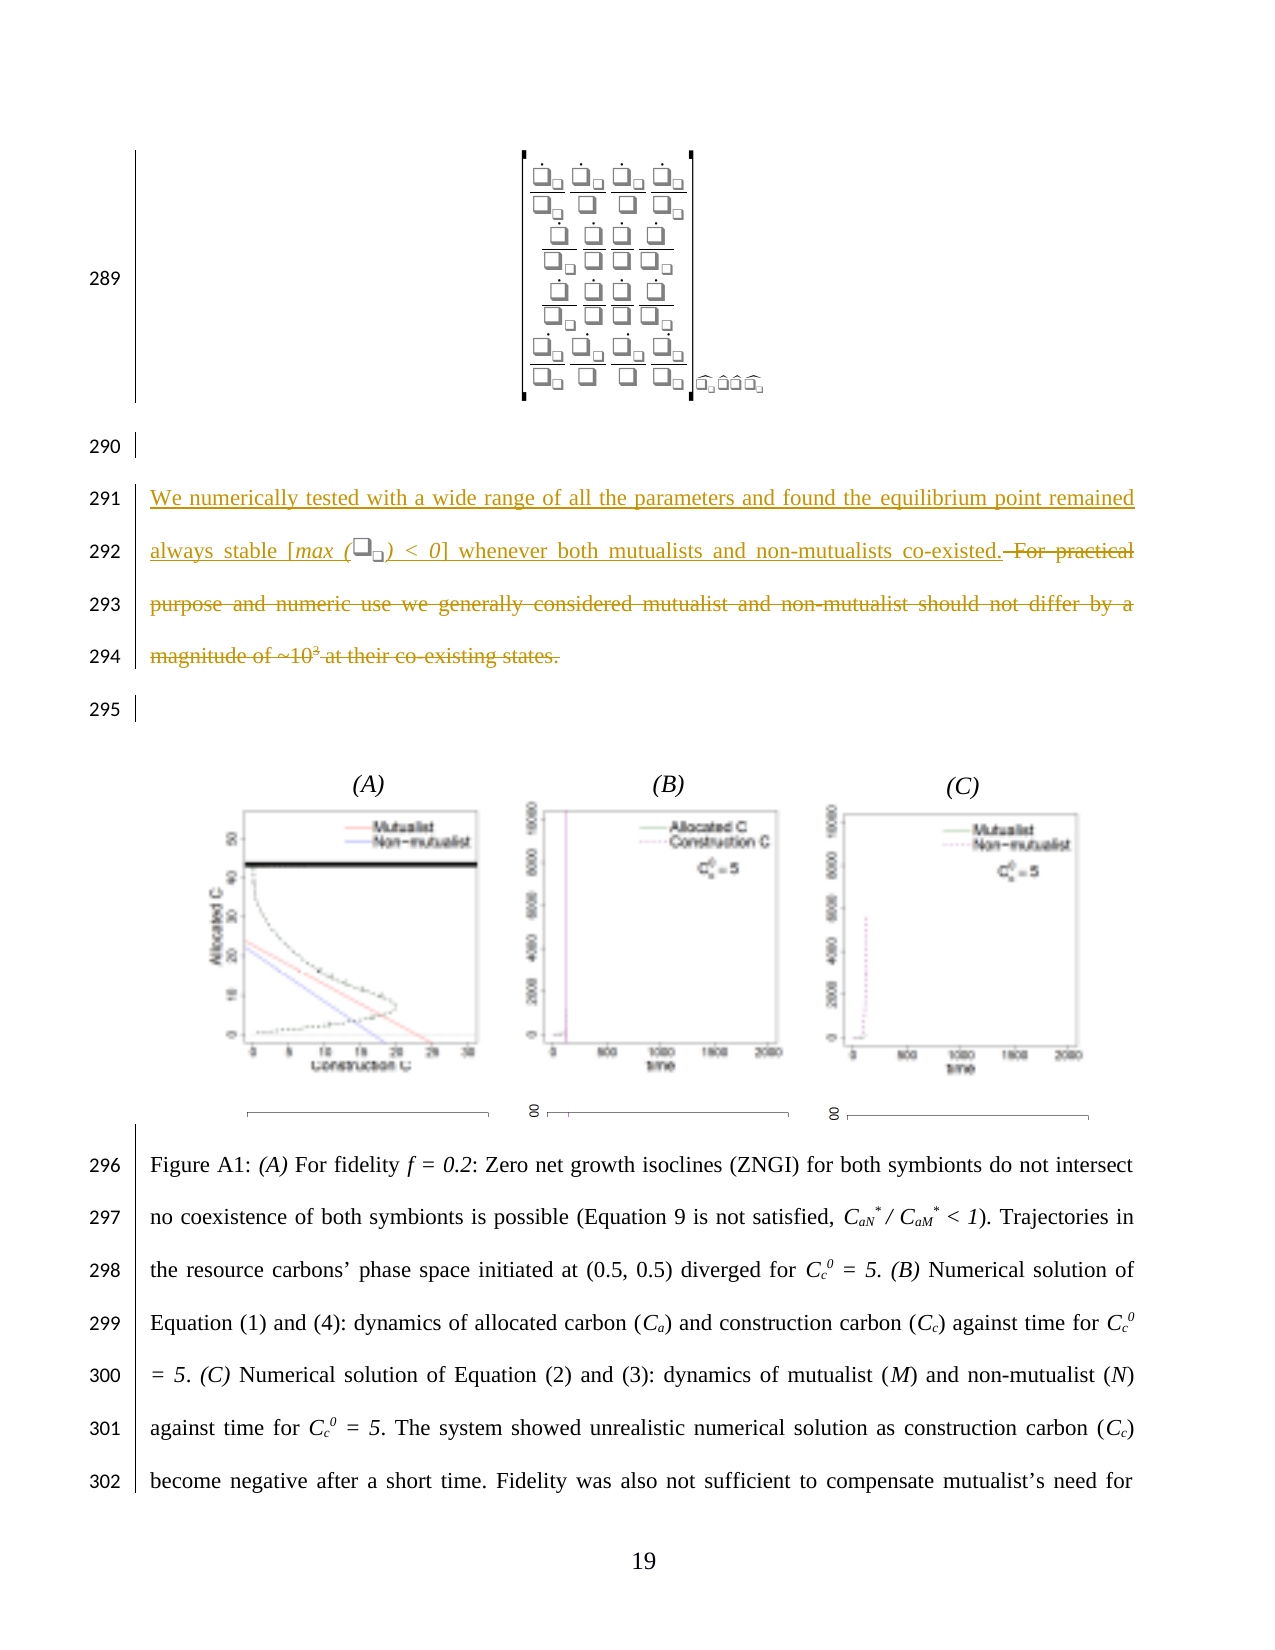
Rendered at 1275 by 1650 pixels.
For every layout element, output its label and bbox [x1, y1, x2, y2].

picture [202, 1097, 1103, 1120]
text [150, 748, 1134, 1493]
